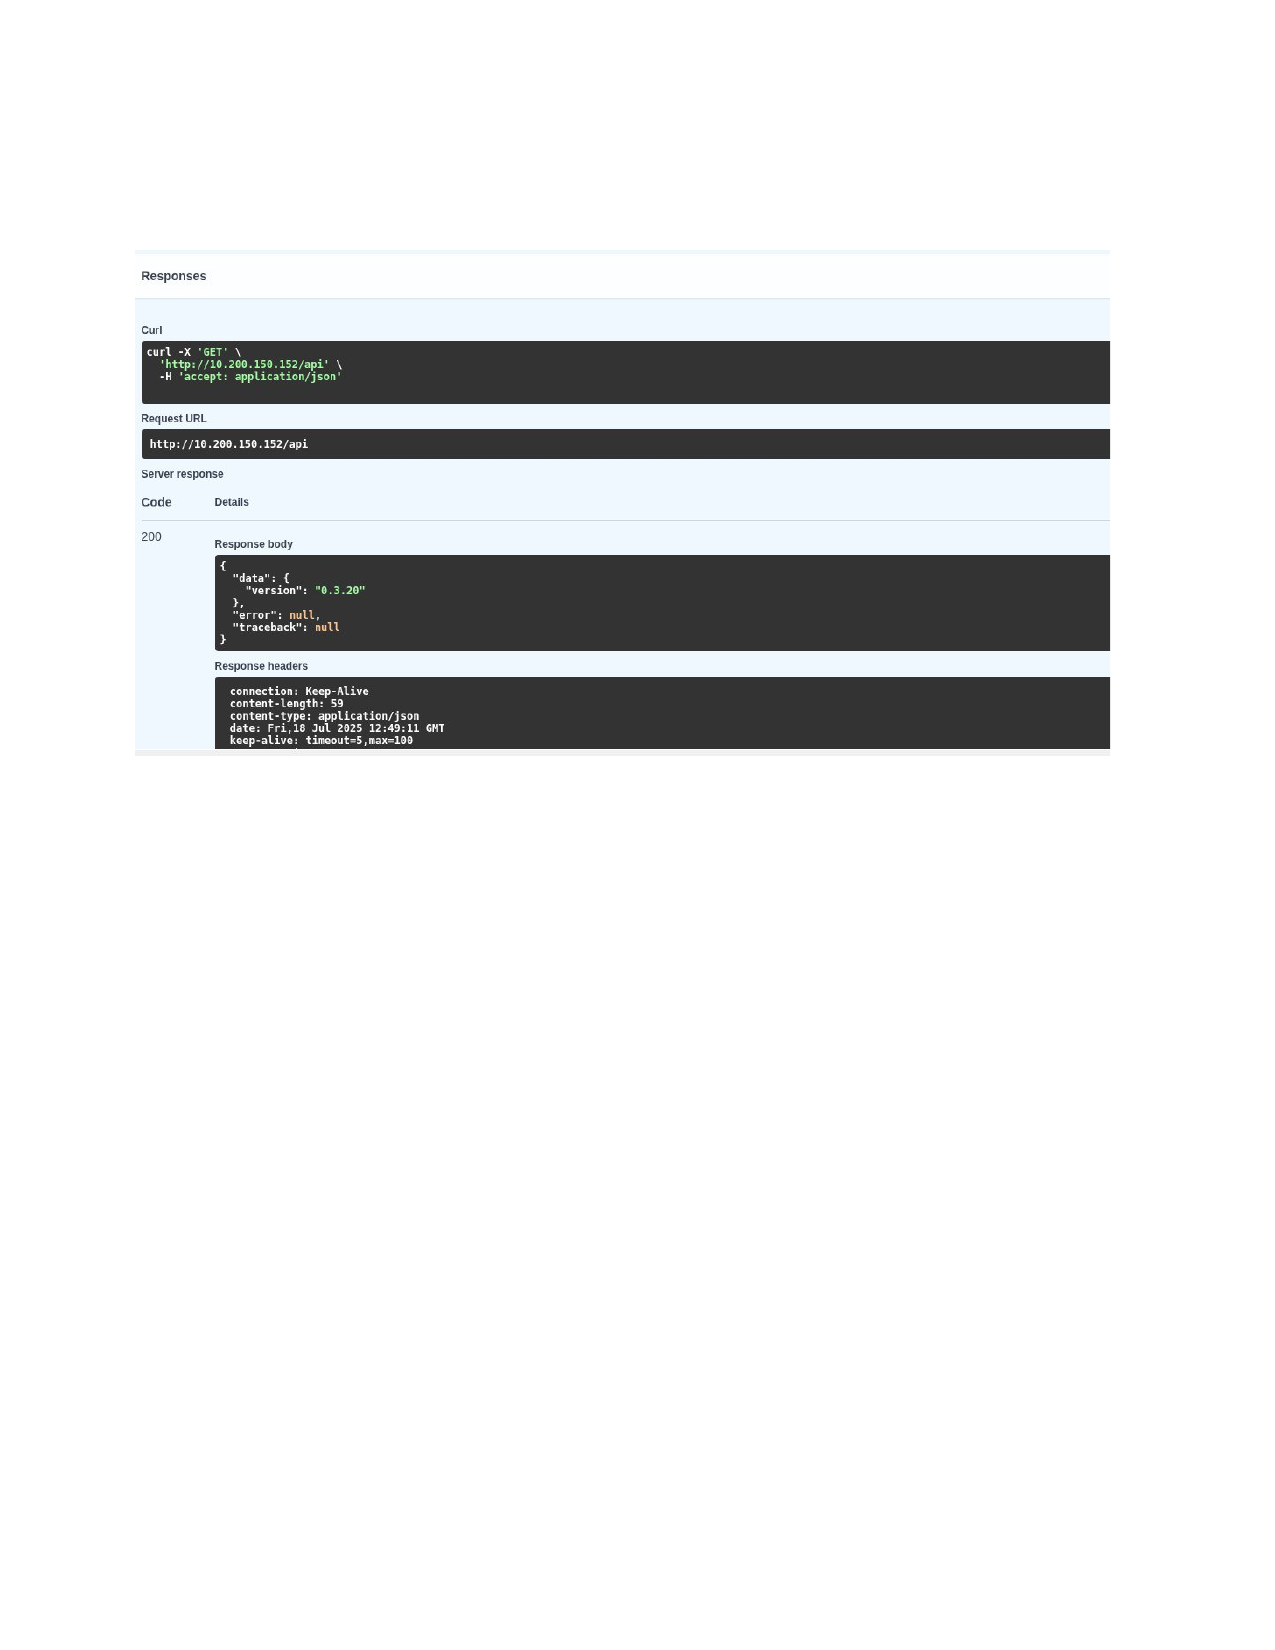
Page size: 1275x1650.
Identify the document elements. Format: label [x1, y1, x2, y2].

picture [135, 250, 1111, 756]
